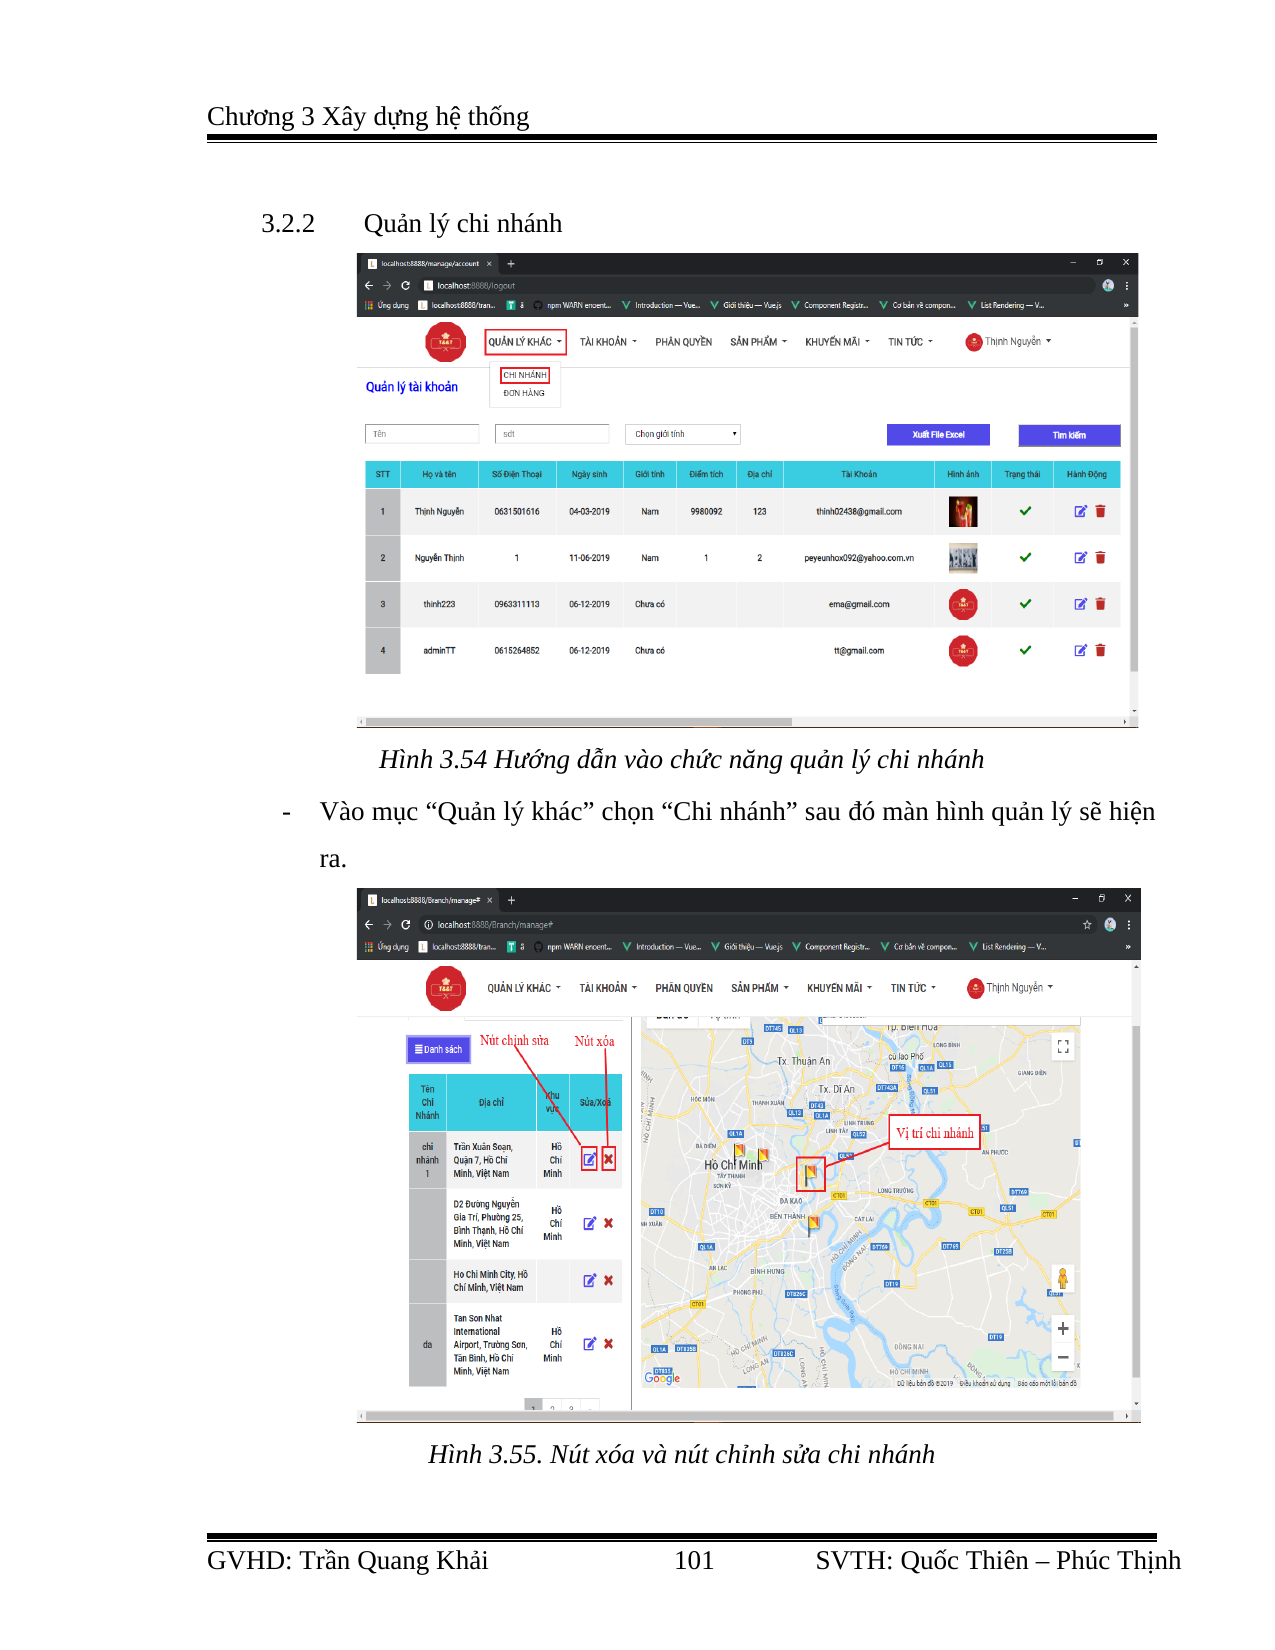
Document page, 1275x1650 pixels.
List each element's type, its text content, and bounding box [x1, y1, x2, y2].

list Quản lý chi nhánh [261, 207, 1157, 238]
list Vào mục “Quản lý khác” chọn “Chi nhánh” sau đó màn hình quản lý sẽ hiện ra. [282, 795, 1157, 873]
picture [356, 888, 1141, 1423]
picture [356, 253, 1139, 728]
